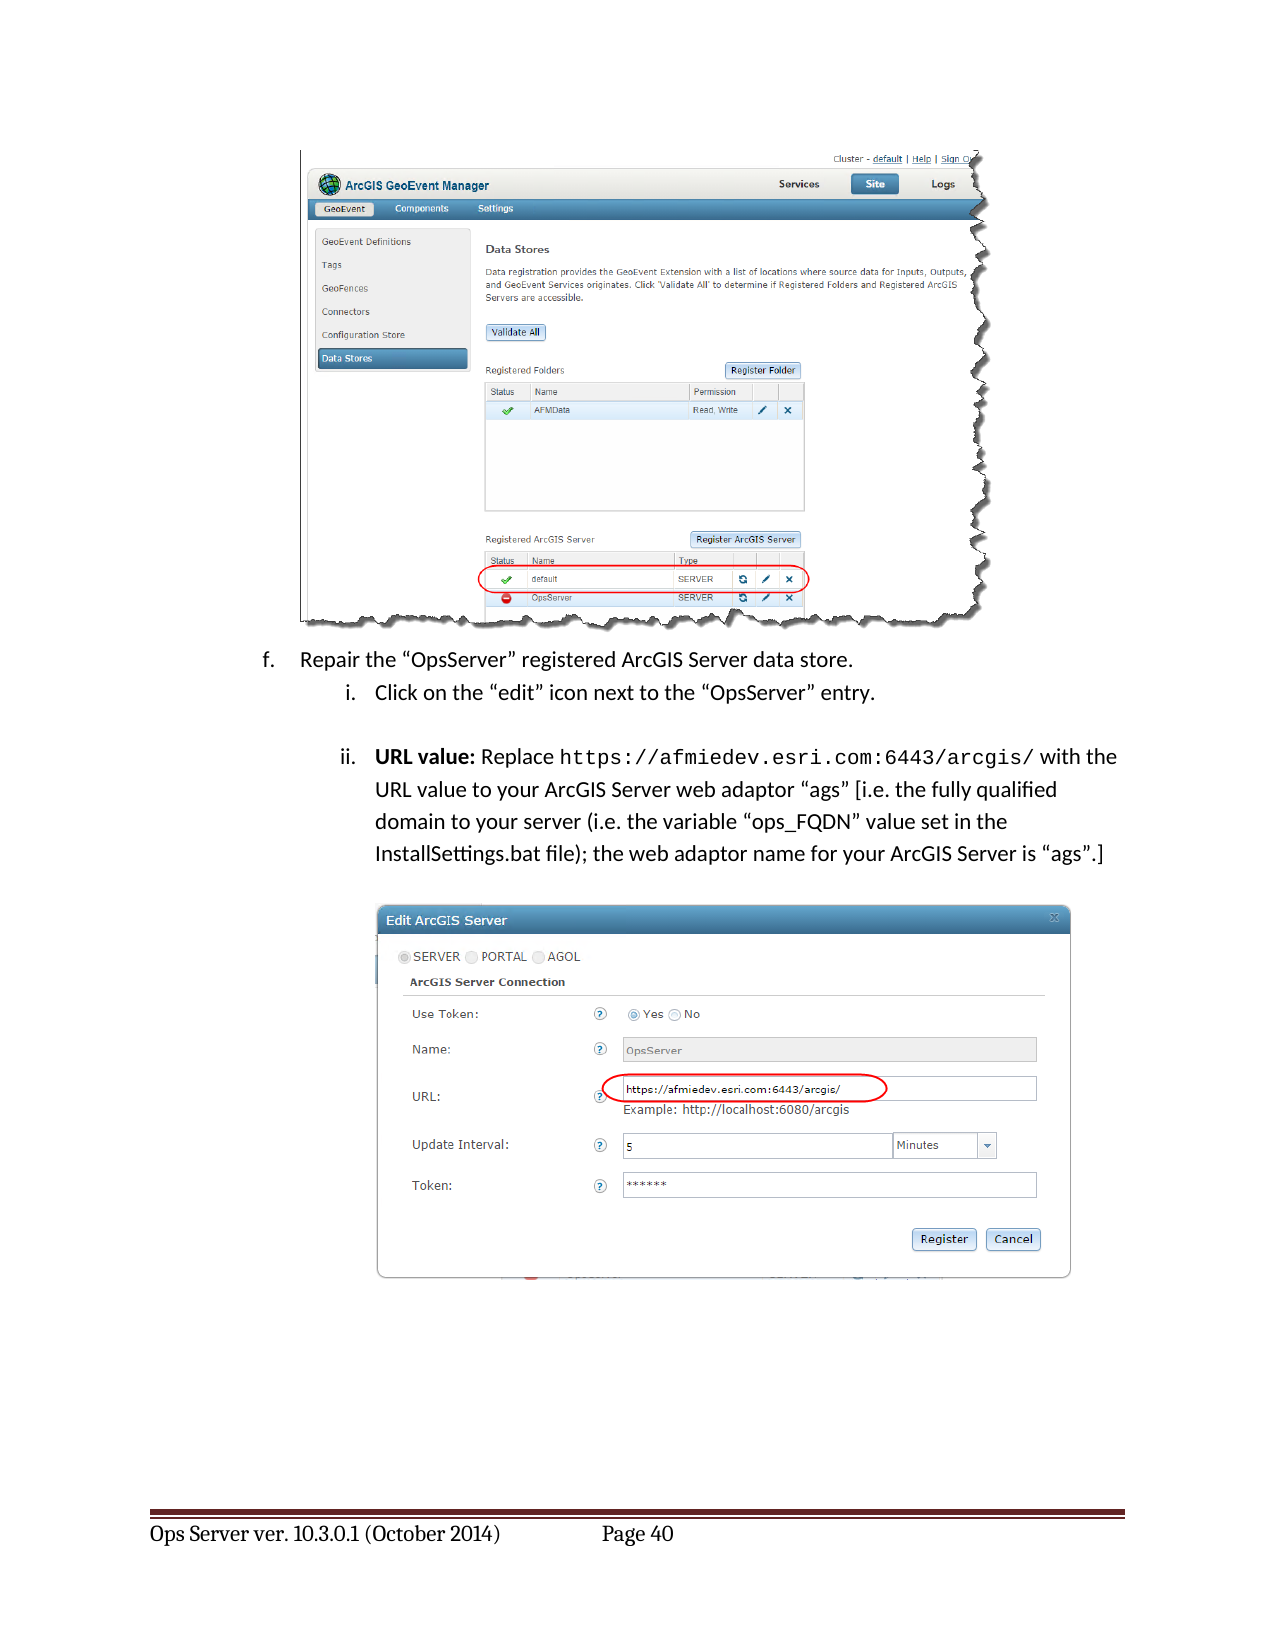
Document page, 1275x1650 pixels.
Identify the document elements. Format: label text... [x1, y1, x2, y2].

list Click on the “edit” icon next to the “OpsServer” entry. [356, 678, 1125, 706]
list URL value: Replace https://afmiedev.esri.com:6443/arcgis/ with the URL value to your ArcGIS Server web adaptor “ags” [i.e. the fully qualified domain to your server (i.e. the variable “ops_FQDN” value set in the InstallSettings.bat file); the web adaptor name for your ArcGIS Server is “ags”.] [356, 742, 1125, 867]
picture [300, 150, 1002, 642]
picture [375, 903, 1072, 1280]
list Repair the “OpsServer” registered ArcGIS Server data store. [262, 645, 1125, 673]
